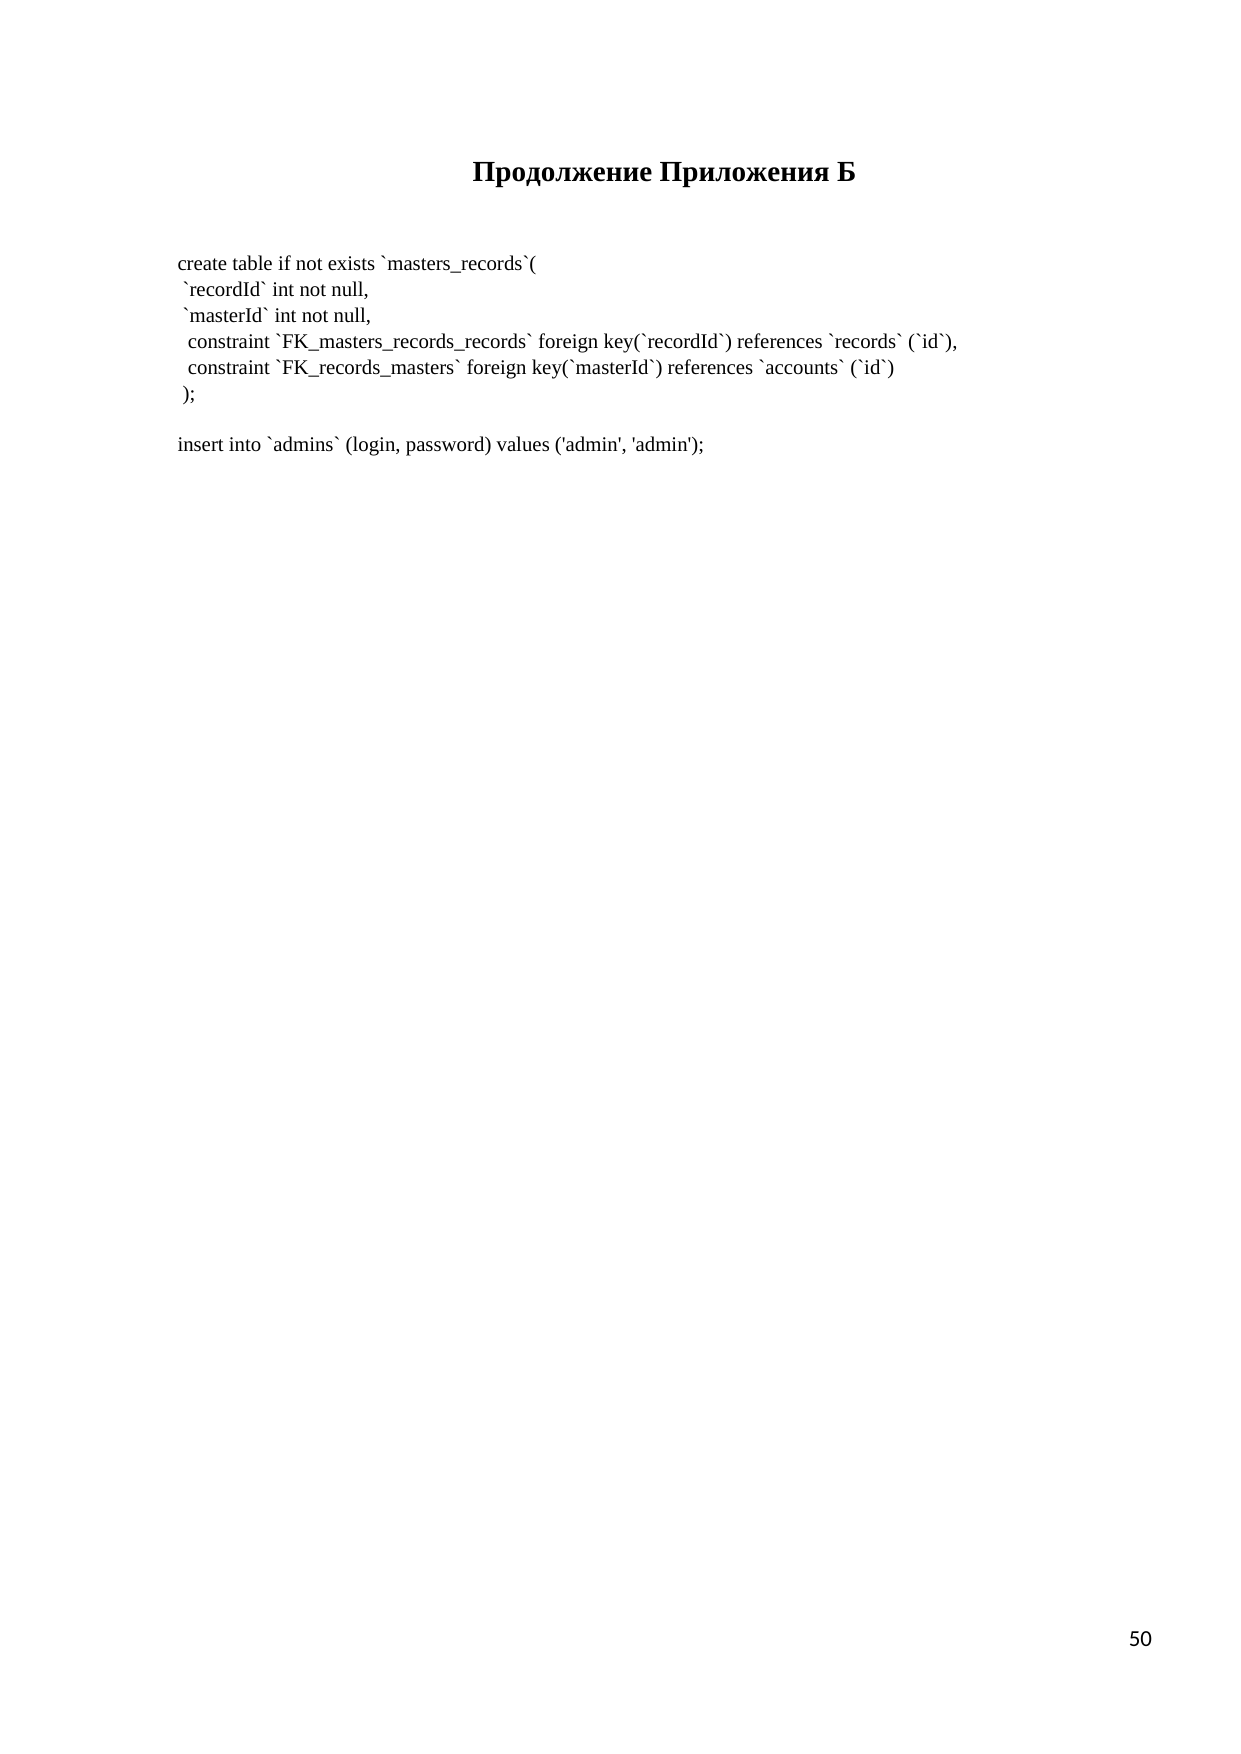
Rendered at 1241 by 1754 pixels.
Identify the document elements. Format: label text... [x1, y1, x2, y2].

text `masterId` int not null, [177, 303, 1152, 327]
text `recordId` int not null, [177, 277, 1152, 301]
text constraint `FK_masters_records_records` foreign key(`recordId`) references `records` (`id`), [177, 329, 1152, 353]
text create table if not exists `masters_records`( [177, 251, 1152, 275]
text constraint `FK_records_masters` foreign key(`masterId`) references `accounts` (`id`) [177, 354, 1152, 379]
text Продолжение Приложения Б [177, 154, 1152, 188]
text insert into `admins` (login, password) values ('admin', 'admin'); [177, 432, 1152, 456]
text ); [177, 381, 1152, 404]
